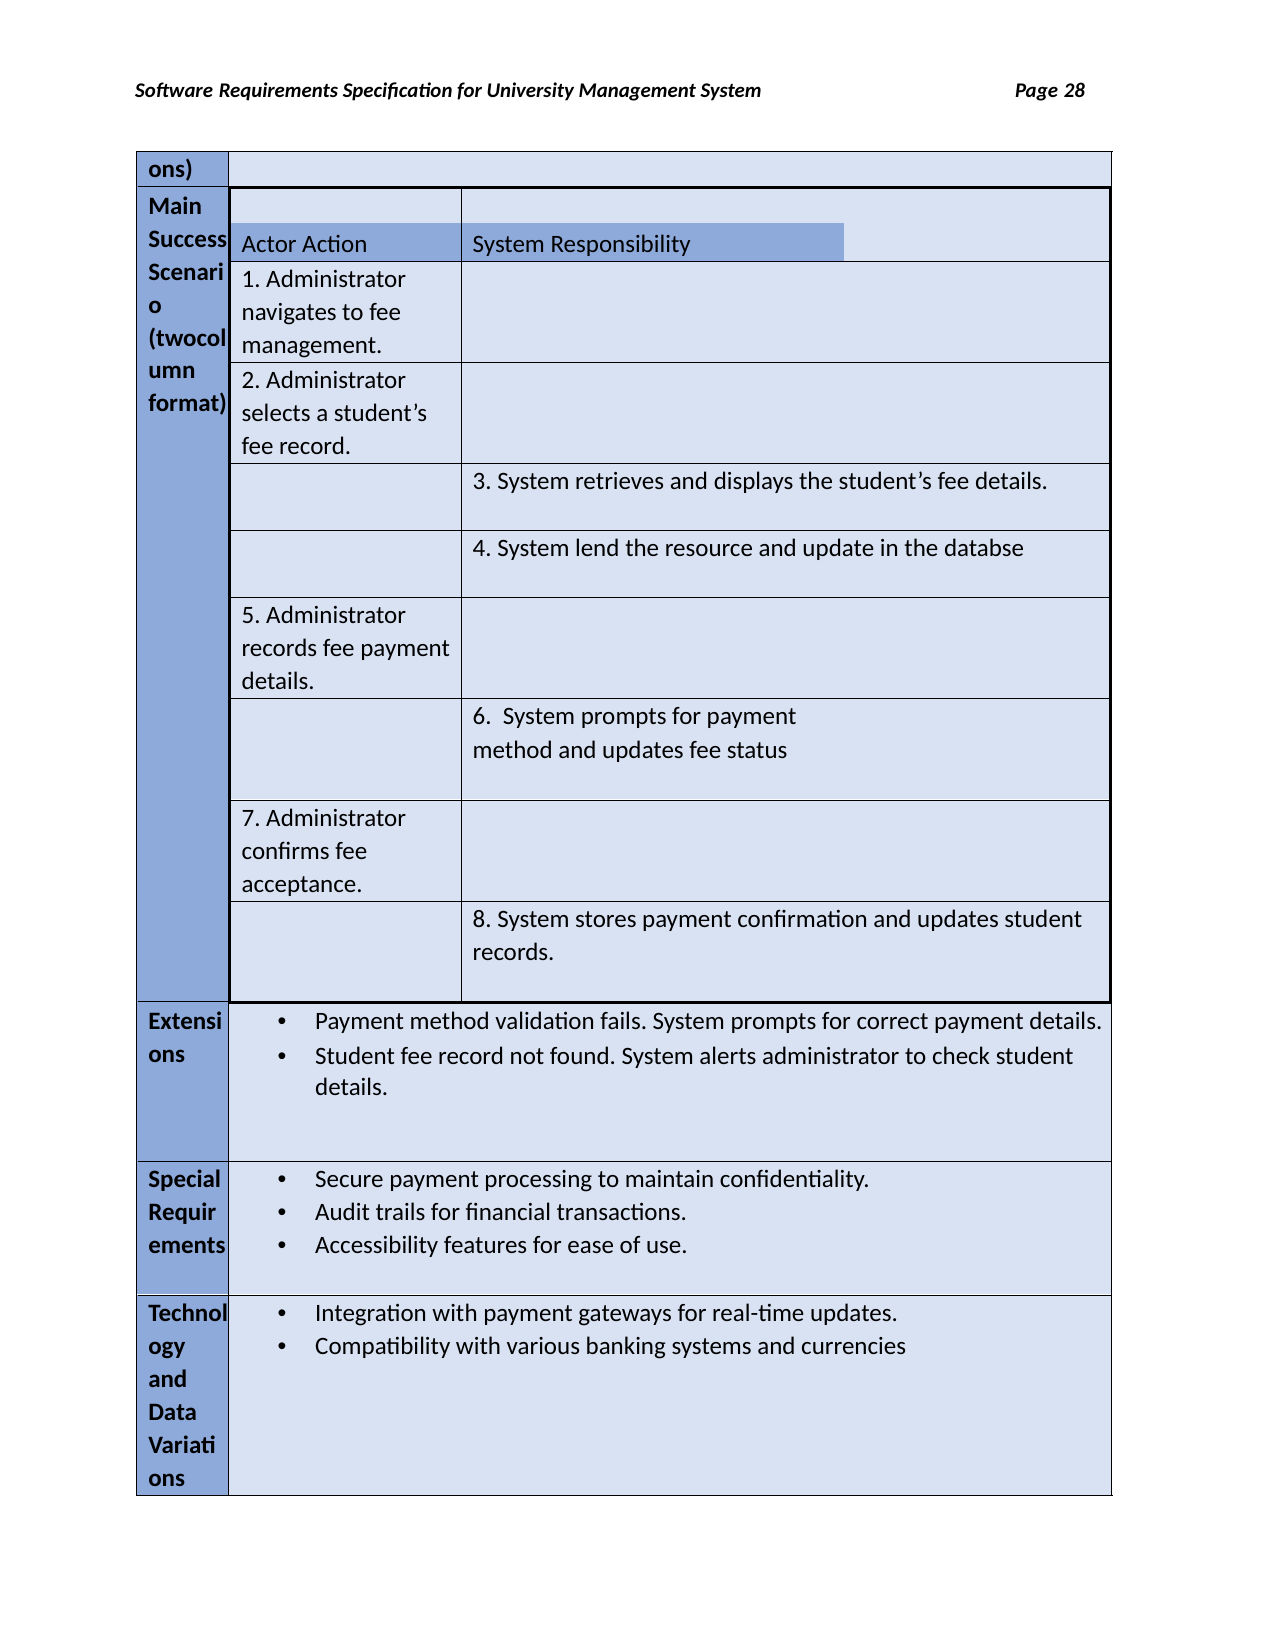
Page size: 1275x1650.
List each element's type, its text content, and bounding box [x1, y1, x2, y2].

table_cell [229, 152, 1111, 186]
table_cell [137, 152, 228, 186]
table_cell [231, 902, 461, 1001]
table_cell Main Success Scenario (twocolumn format) [137, 187, 228, 1001]
table_cell [462, 262, 1109, 362]
table_cell [231, 699, 461, 799]
table_cell [462, 189, 1109, 261]
table_cell 5. Administrator records fee payment details. [231, 598, 461, 698]
table_cell [462, 598, 1109, 698]
table_cell 1. Administrator navigates to fee management. [231, 262, 461, 362]
table_cell 8. System stores payment confirmation and updates student records. [462, 902, 1109, 1001]
table_cell Special Requirements [137, 1162, 228, 1294]
table_cell 2. Administrator selects a student’s fee record. [231, 363, 461, 463]
table_cell [462, 801, 1109, 901]
table_cell [462, 363, 1109, 463]
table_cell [137, 1296, 228, 1495]
table_cell 3. System retrieves and displays the student’s fee details. [462, 464, 1109, 530]
table_cell [231, 531, 461, 597]
table_cell 4. System lend the resource and update in the databse [462, 531, 1109, 597]
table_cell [229, 1296, 1111, 1495]
table_cell Payment method validation fails. System prompts for correct payment details. Student fee record not found. System alerts administrator to check student details. [229, 1004, 1111, 1161]
table_cell Extensions [137, 1002, 228, 1161]
table_cell Secure payment processing to maintain confidentiality. Audit trails for financial transactions. Accessibility features for ease of use. [229, 1162, 1111, 1294]
table_cell [231, 189, 461, 223]
table_cell [231, 464, 461, 530]
table_cell 6. System prompts for payment method and updates fee status [462, 699, 1109, 799]
table_cell 7. Administrator confirms fee acceptance. [231, 801, 461, 901]
